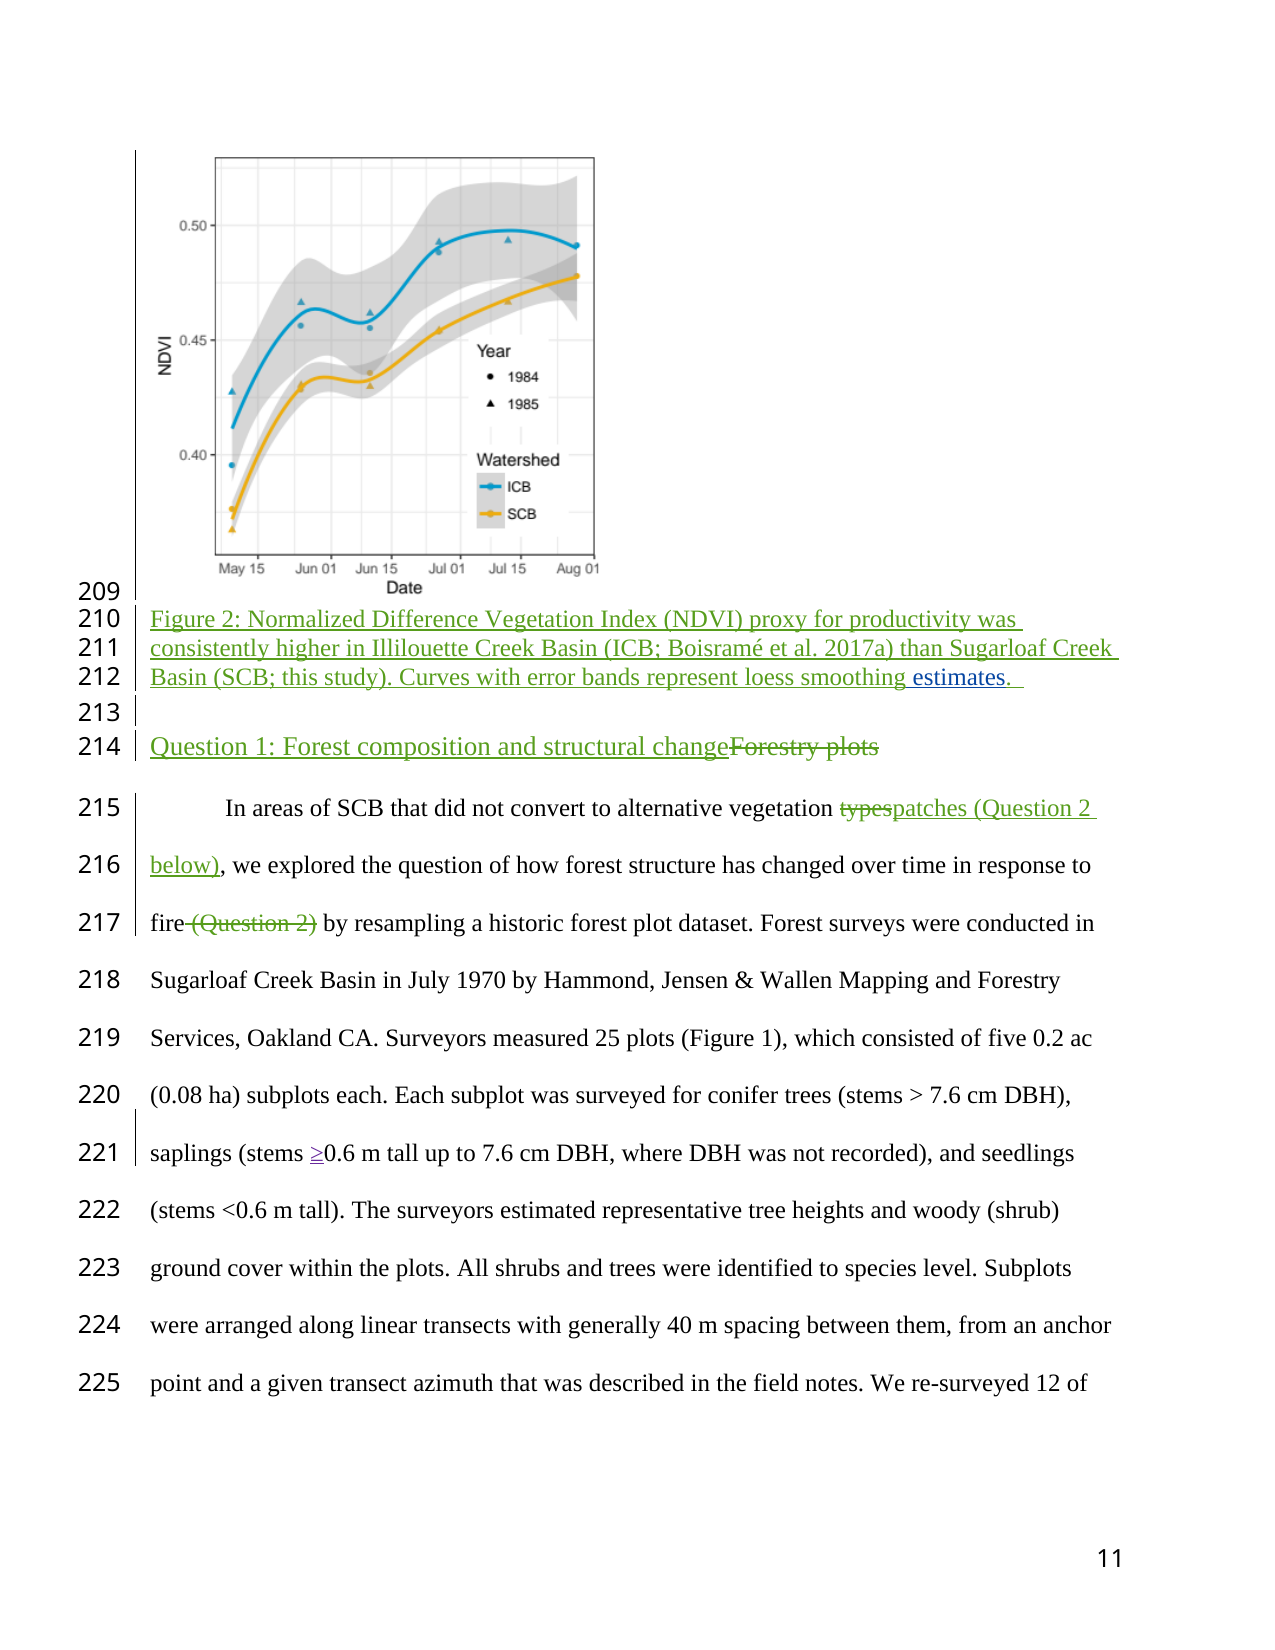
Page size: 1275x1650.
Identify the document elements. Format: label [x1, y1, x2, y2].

text [150, 793, 1125, 1396]
